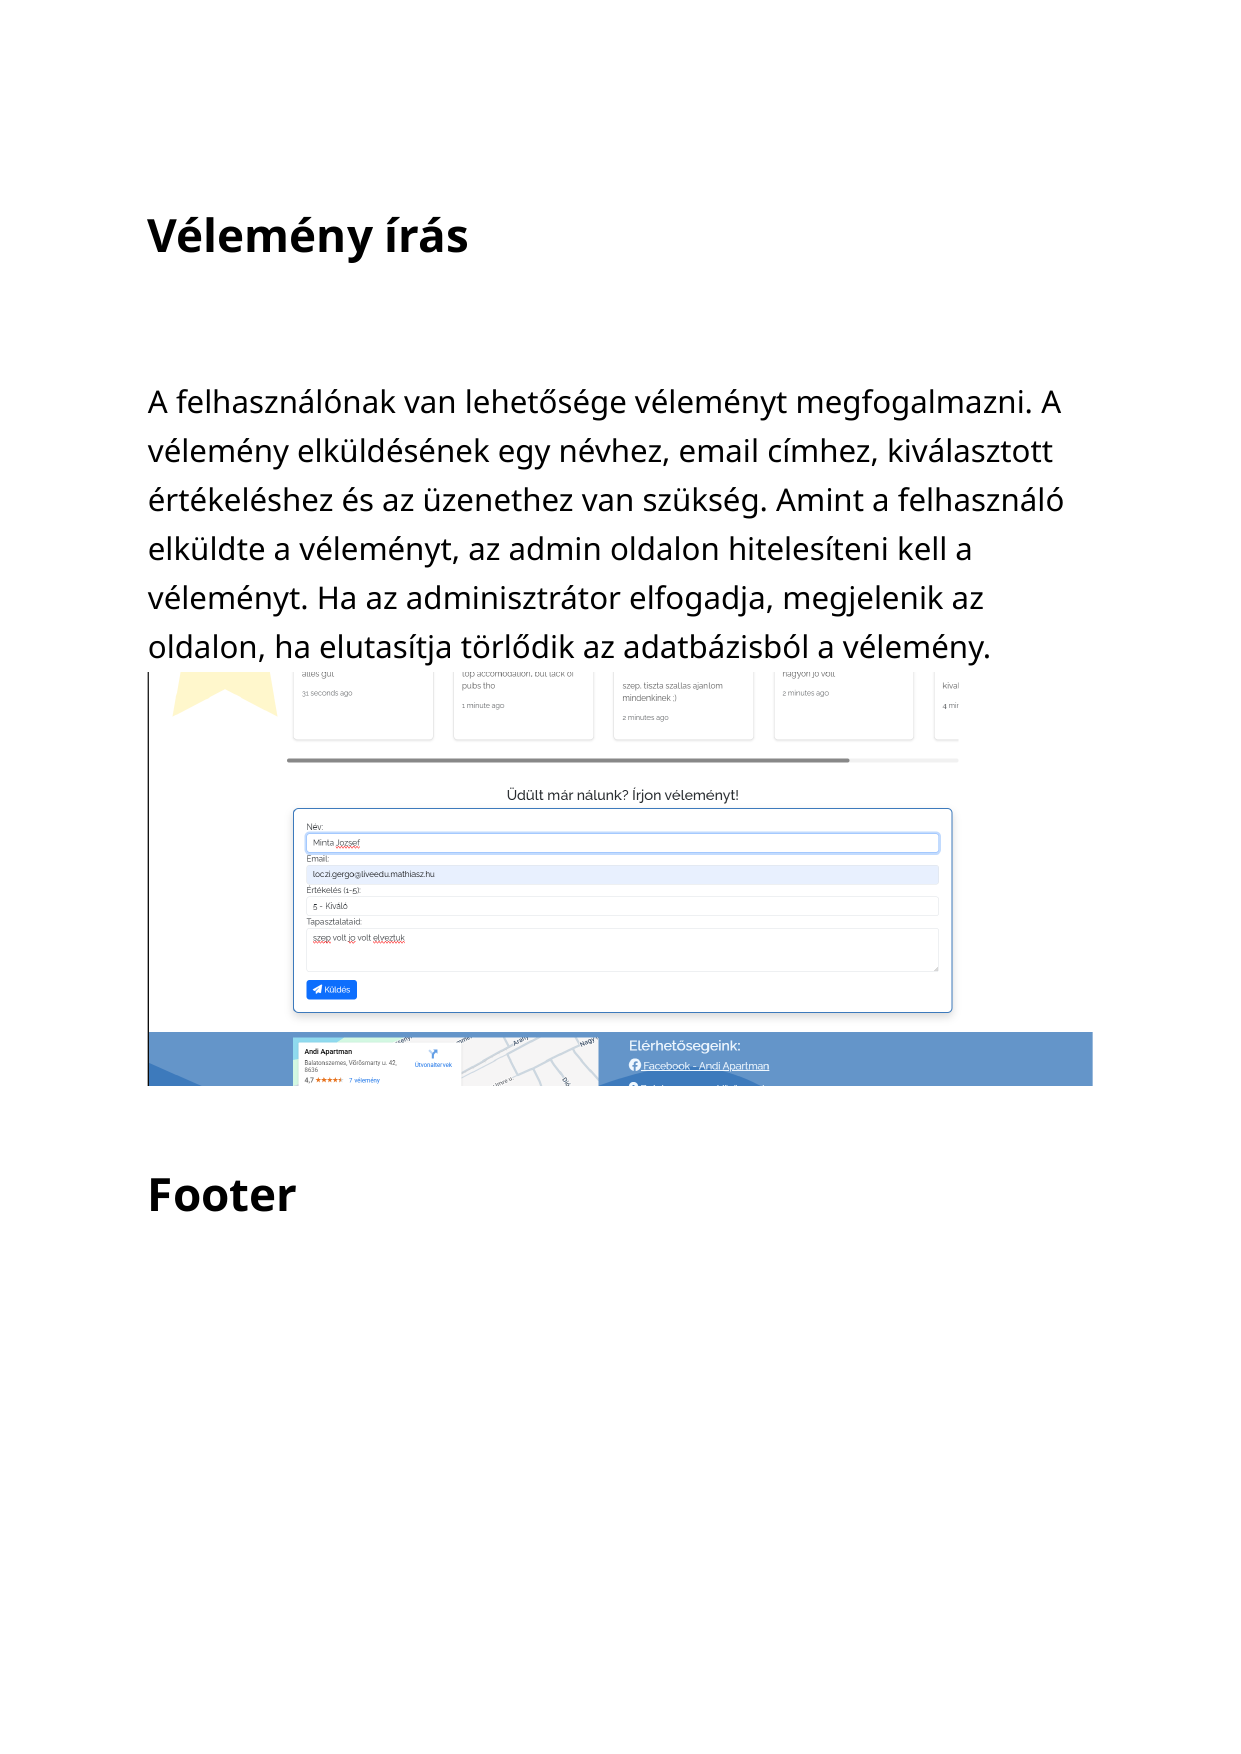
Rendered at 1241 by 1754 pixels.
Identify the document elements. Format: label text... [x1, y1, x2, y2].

picture [147, 672, 1093, 1086]
text Footer [148, 1163, 1093, 1225]
text Vélemény írás [148, 203, 1093, 266]
text A felhasználónak van lehetősége véleményt megfogalmazni. A vélemény elküldésének egy névhez, email címhez, kiválasztott értékeléshez és az üzenethez van szükség. Amint a felhasználó elküldte a véleményt, az admin oldalon hitelesíteni kell a véleményt. Ha az adminisztrátor elfogadja, megjelenik az oldalon, ha elutasítja törlődik az adatbázisból a vélemény. [148, 380, 1093, 672]
